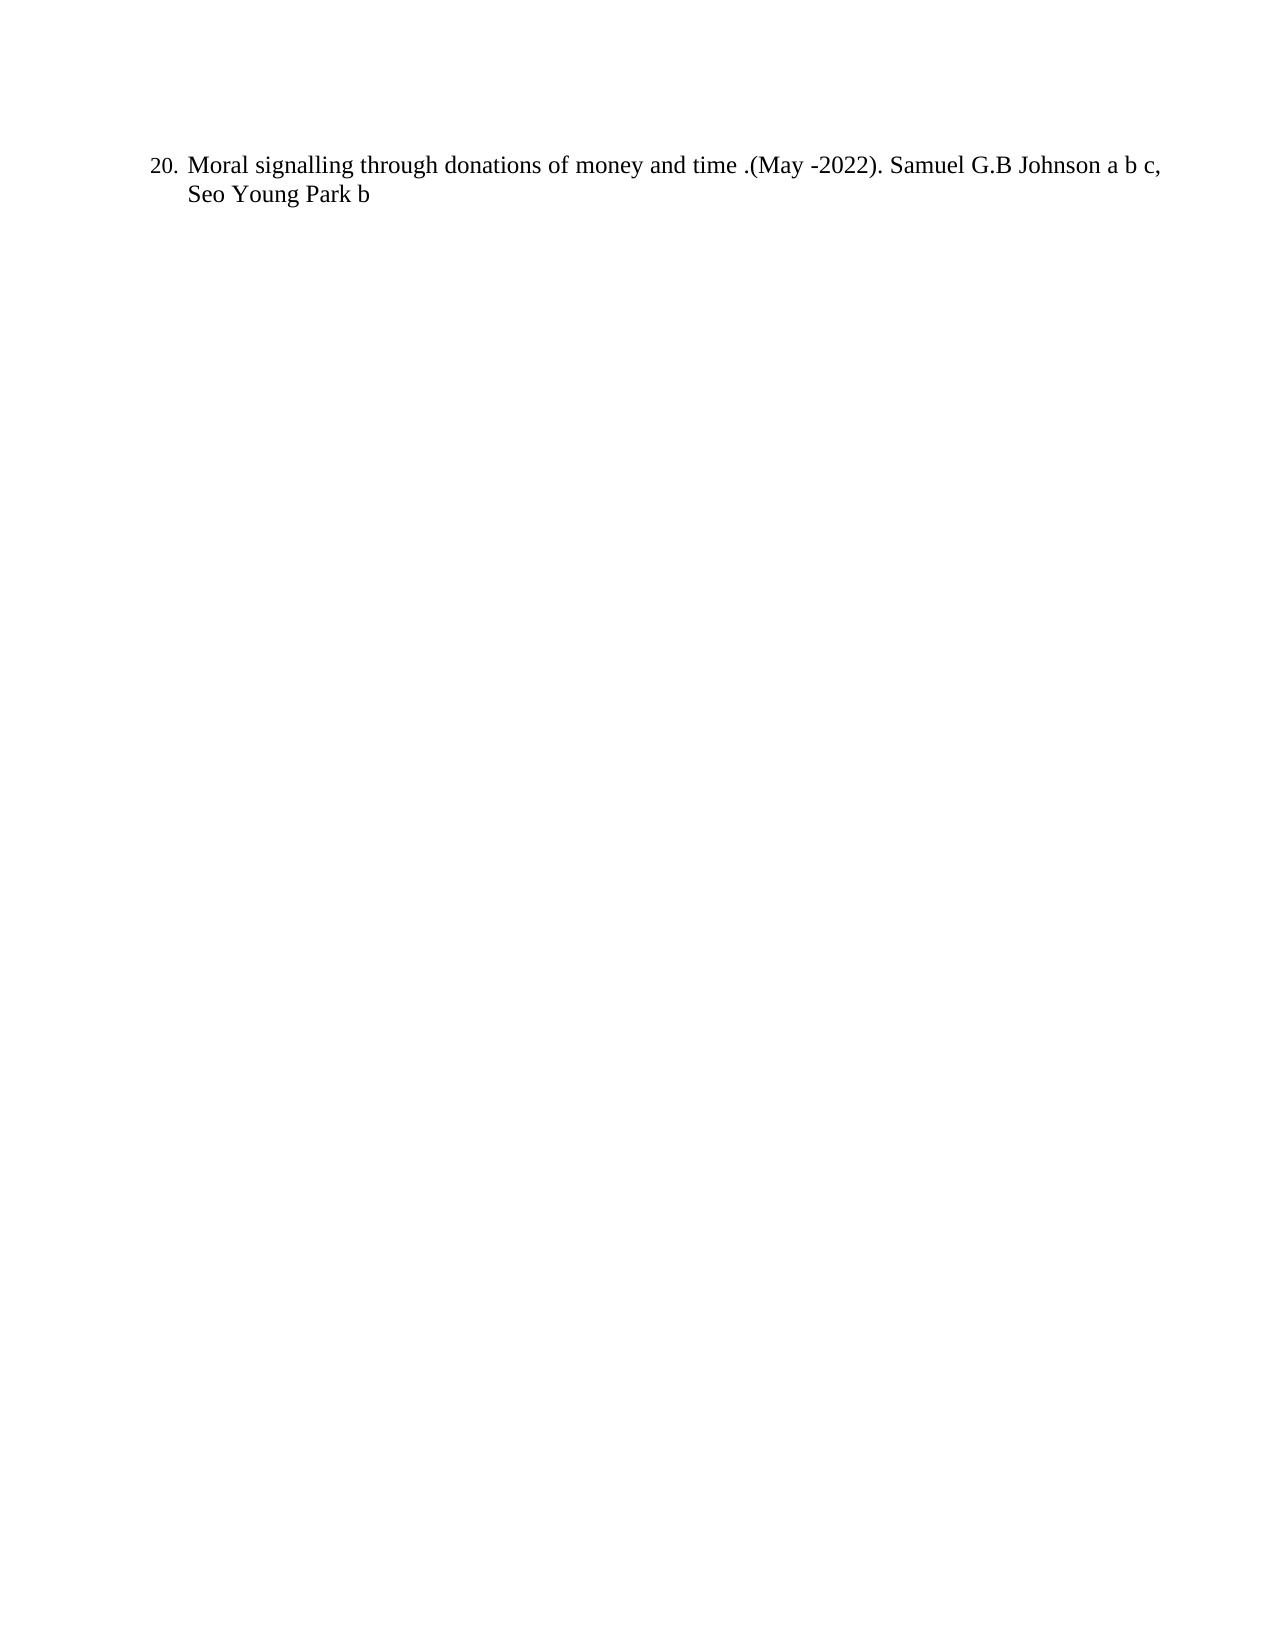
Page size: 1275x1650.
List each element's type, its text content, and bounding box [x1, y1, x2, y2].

list Moral signalling through donations of money and time .(May -2022). Samuel G.B Johnson a b c, Seo Young Park b [150, 150, 1162, 207]
